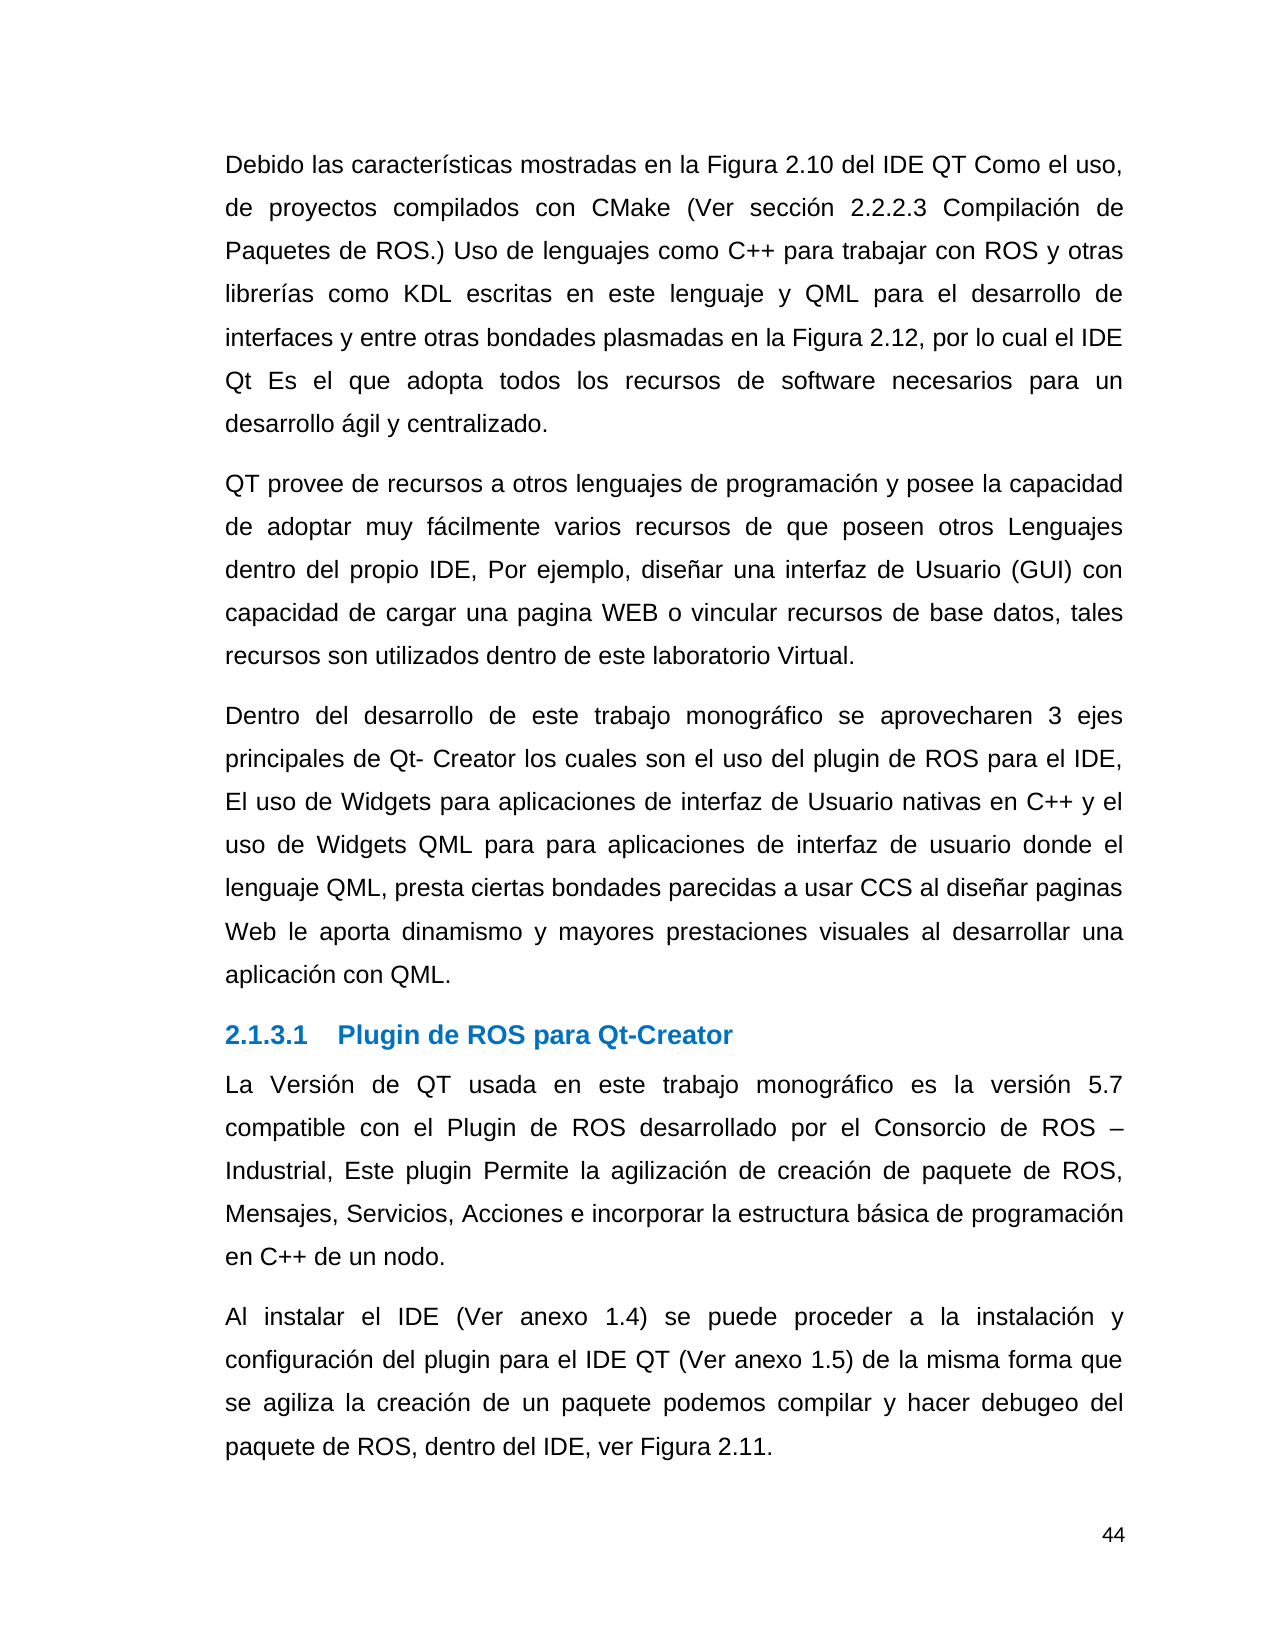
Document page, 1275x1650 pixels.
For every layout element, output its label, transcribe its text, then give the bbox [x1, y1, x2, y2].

list Plugin de ROS para Qt-Creator [225, 1019, 1125, 1051]
text QT provee de recursos a otros lenguajes de programación y posee la capacidad de adoptar muy fácilmente varios recursos de que poseen otros Lenguajes dentro del propio IDE, Por ejemplo, diseñar una interfaz de Usuario (GUI) con capacidad de cargar una pagina WEB o vincular recursos de base datos, tales recursos son utilizados dentro de este laboratorio Virtual. [225, 468, 1125, 670]
text Al instalar el IDE (Ver anexo 1.4) se puede proceder a la instalación y configuración del plugin para el IDE QT (Ver anexo 1.5) de la misma forma que se agiliza la creación de un paquete podemos compilar y hacer debugeo del paquete de ROS, dentro del IDE, ver Figura 2.11. [225, 1302, 1125, 1460]
text Debido las características mostradas en la Figura 2.10 del IDE QT Como el uso, de proyectos compilados con CMake (Ver sección 2.2.2.3 Compilación de Paquetes de ROS.) Uso de lenguajes como C++ para trabajar con ROS y otras librerías como KDL escritas en este lenguaje y QML para el desarrollo de interfaces y entre otras bondades plasmadas en la Figura 2.12, por lo cual el IDE Qt Es el que adopta todos los recursos de software necesarios para un desarrollo ágil y centralizado. [225, 150, 1125, 437]
text Dentro del desarrollo de este trabajo monográfico se aprovecharen 3 ejes principales de Qt- Creator los cuales son el uso del plugin de ROS para el IDE, El uso de Widgets para aplicaciones de interfaz de Usuario nativas en C++ y el uso de Widgets QML para para aplicaciones de interfaz de usuario donde el lenguaje QML, presta ciertas bondades parecidas a usar CCS al diseñar paginas Web le aporta dinamismo y mayores prestaciones visuales al desarrollar una aplicación con QML. [225, 701, 1125, 988]
text La Versión de QT usada en este trabajo monográfico es la versión 5.7 compatible con el Plugin de ROS desarrollado por el Consorcio de ROS – Industrial, Este plugin Permite la agilización de creación de paquete de ROS, Mensajes, Servicios, Acciones e incorporar la estructura básica de programación en C++ de un nodo. [225, 1070, 1125, 1271]
